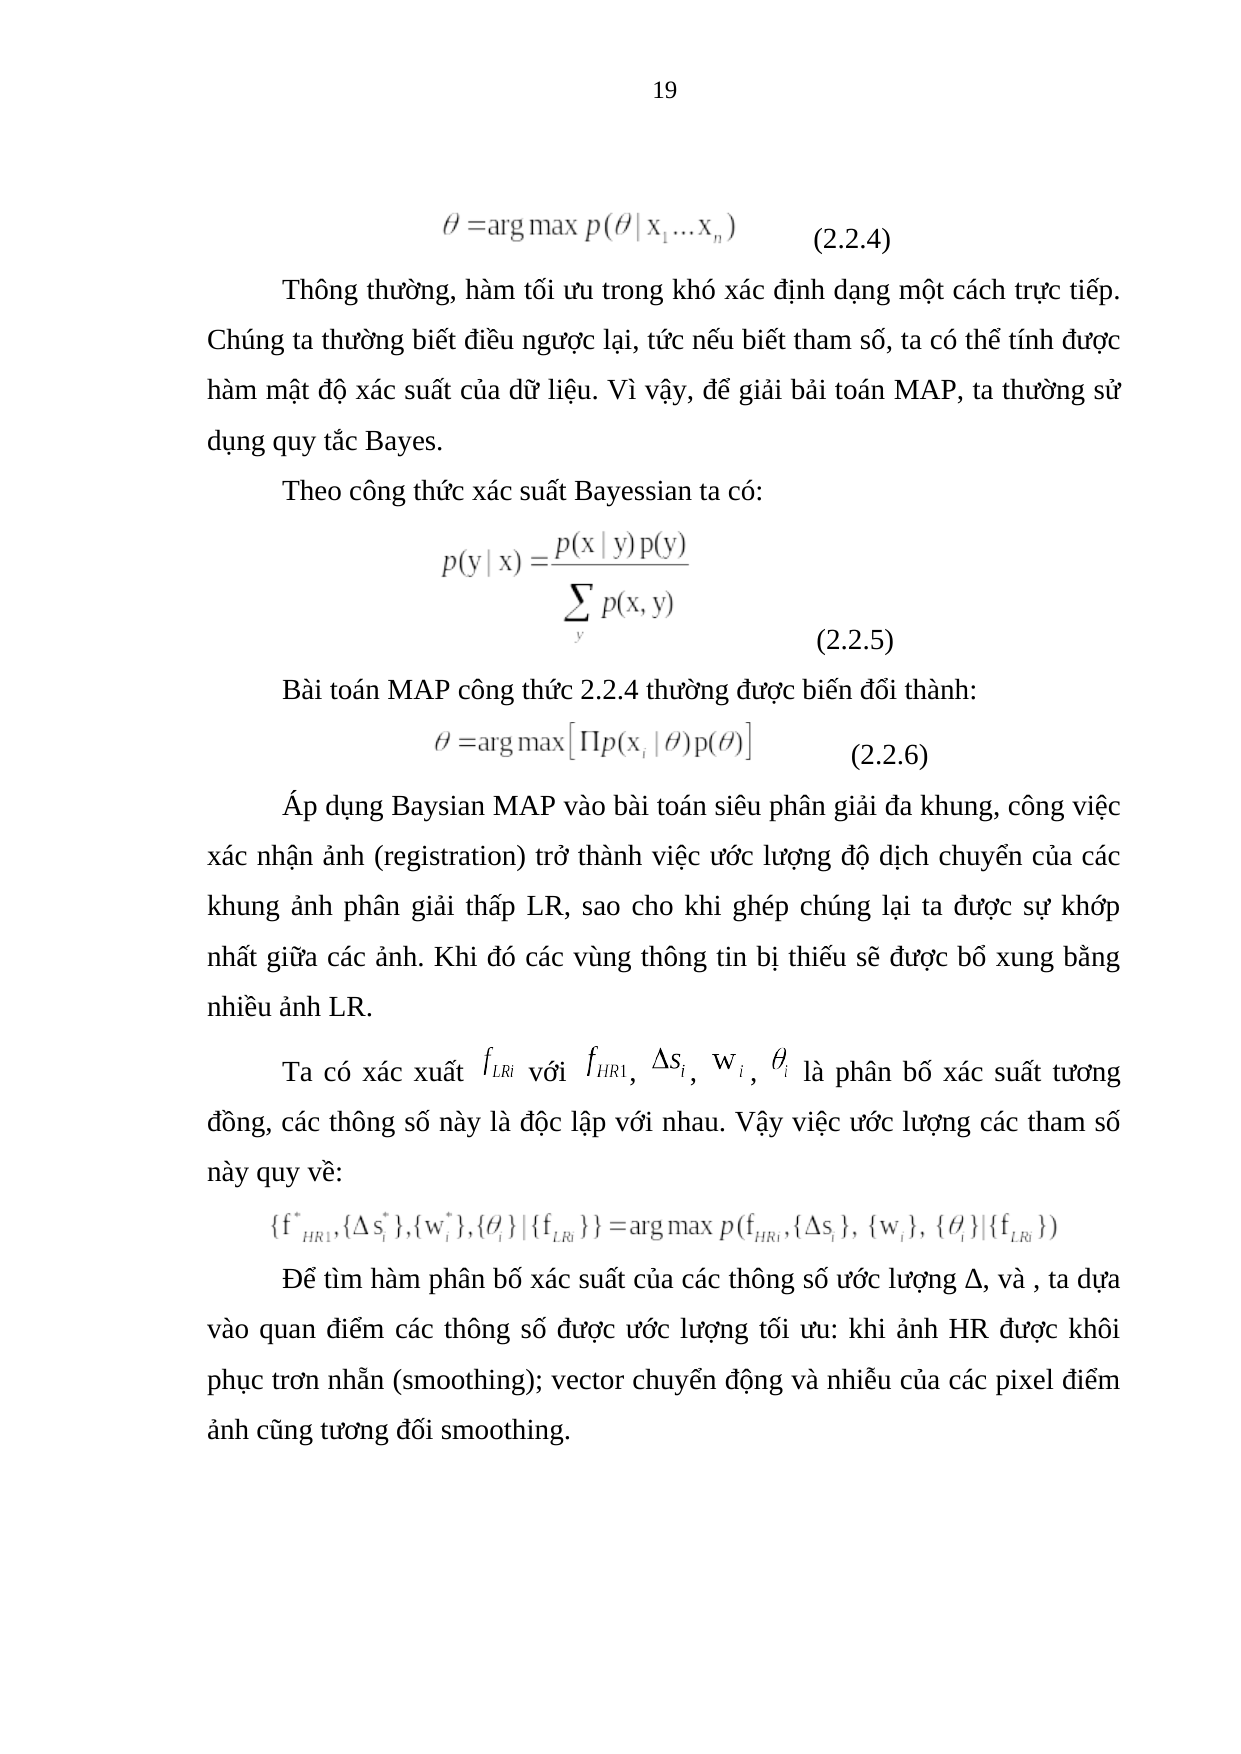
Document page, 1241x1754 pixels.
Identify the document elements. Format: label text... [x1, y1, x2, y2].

text Ta có xác xuất với , , , là phân bố xác suất tương đồng, các thông số này là độc lập với nhau. Vậy việc ước lượng các tham số này quy về: [207, 1039, 1122, 1188]
text Bài toán MAP công thức 2.2.4 thường được biến đổi thành: [207, 672, 1122, 706]
text Áp dụng Baysian MAP vào bài toán siêu phân giải đa khung, công việc xác nhận ảnh (registration) trở thành việc ước lượng độ dịch chuyển của các khung ảnh phân giải thấp LR, sao cho khi ghép chúng lại ta được sự khớp nhất giữa các ảnh. Khi đó các vùng thông tin bị thiếu sẽ được bổ xung bằng nhiều ảnh LR. [207, 788, 1122, 1022]
text Theo công thức xác suất Bayessian ta có: [207, 473, 1122, 507]
text Để tìm hàm phân bố xác suất của các thông số ước lượng ∆, và , ta dựa vào quan điểm các thông số được ước lượng tối ưu: khi ảnh HR được khôi phục trơn nhẵn (smoothing); vector chuyển động và nhiễu của các pixel điểm ảnh cũng tương đối smoothing. [207, 1261, 1122, 1446]
text Thông thường, hàm tối ưu trong khó xác định dạng một cách trực tiếp. Chúng ta thường biết điều ngược lại, tức nếu biết tham số, ta có thể tính được hàm mật độ xác suất của dữ liệu. Vì vậy, để giải bải toán MAP, ta thường sử dụng quy tắc Bayes. [207, 272, 1122, 456]
text (2.2.5) [207, 523, 1122, 656]
text (2.2.6) [207, 723, 1122, 771]
text (2.2.4) [207, 207, 1122, 255]
